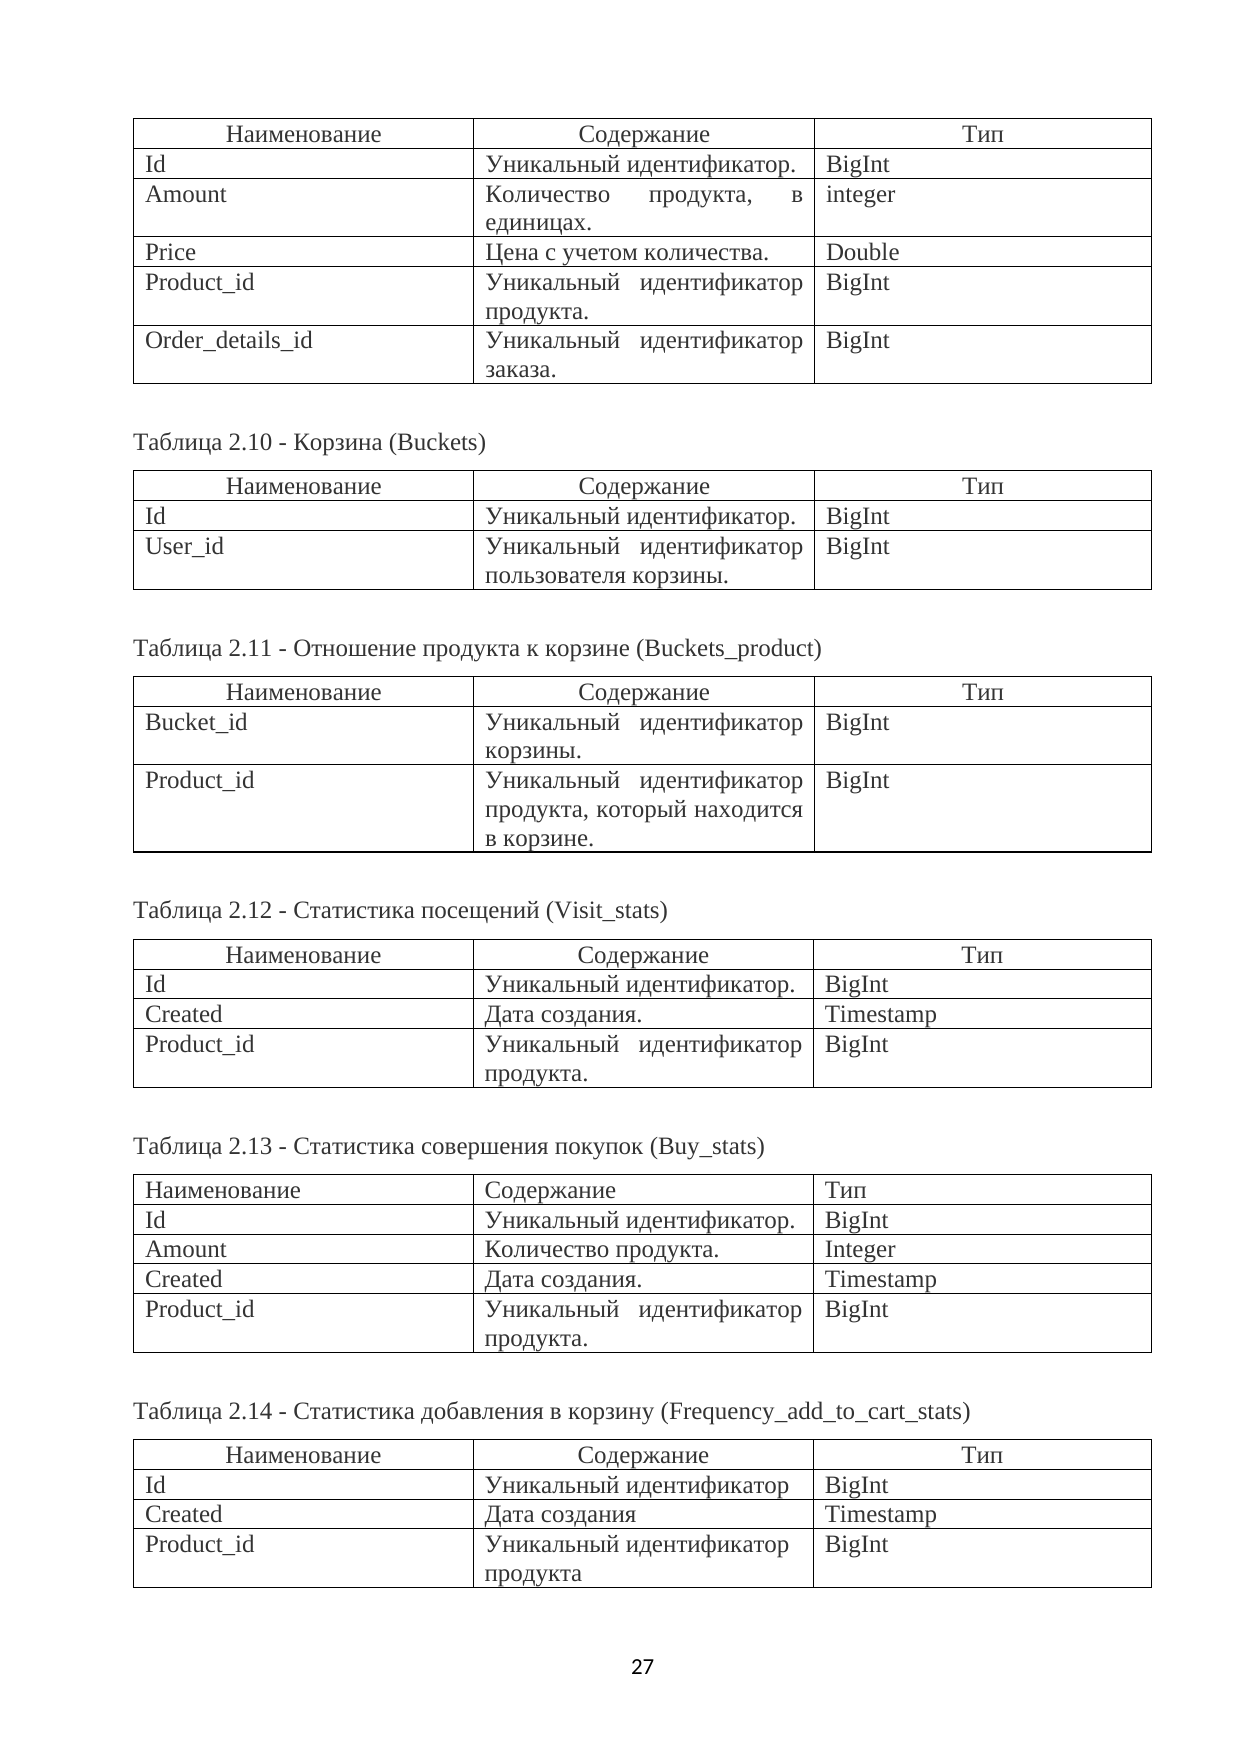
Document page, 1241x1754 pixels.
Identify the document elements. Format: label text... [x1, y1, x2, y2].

table_cell Уникальный идентификатор. [474, 1205, 813, 1233]
table_cell BigInt [814, 970, 1151, 998]
table_cell Product_id [134, 1029, 473, 1087]
table_cell BigInt [814, 1529, 1151, 1587]
table_header Тип [815, 677, 1151, 706]
table_cell Amount [134, 179, 473, 236]
text Таблица 2.12 - Статистика посещений (Visit_stats) [133, 896, 1152, 924]
table_cell Уникальный идентификатор продукта. [474, 1029, 813, 1087]
table_cell Created [134, 1500, 473, 1528]
table_header Наименование [134, 471, 473, 500]
table_cell Уникальный идентификатор продукта, который находится в корзине. [474, 765, 814, 851]
table_cell Double [815, 237, 1151, 266]
table_header Содержание [474, 1175, 813, 1204]
table_cell Уникальный идентификатор продукта. [474, 1294, 813, 1352]
table_cell BigInt [815, 267, 1151, 324]
table_header Тип [814, 940, 1151, 968]
table_cell Уникальный идентификатор заказа. [474, 326, 814, 383]
table_header Тип [814, 1175, 1151, 1204]
table_header Содержание [474, 471, 814, 500]
table_header Тип [814, 1440, 1151, 1469]
text Таблица 2.11 - Отношение продукта к корзине (Buckets_product) [133, 633, 1152, 661]
table_cell Id [134, 970, 473, 998]
text Таблица 2.13 - Статистика совершения покупок (Buy_stats) [133, 1131, 1152, 1159]
table_cell BigInt [815, 765, 1151, 851]
table_cell Product_id [134, 1529, 473, 1587]
table_cell Order_details_id [134, 326, 473, 383]
table_cell Product_id [134, 267, 473, 324]
table_cell Уникальный идентификатор корзины. [474, 707, 814, 764]
text Таблица 2.10 - Корзина (Buckets) [133, 427, 1152, 456]
table_cell Цена с учетом количества. [474, 237, 814, 266]
table_header Содержание [474, 677, 814, 706]
table_cell BigInt [815, 707, 1151, 764]
table_cell Id [134, 1470, 473, 1498]
table_header Наименование [134, 119, 473, 148]
table_header Содержание [474, 940, 813, 968]
table_cell Уникальный идентификатор пользователя корзины. [474, 531, 814, 588]
table_cell Уникальный идентификатор. [474, 970, 813, 998]
table_cell Уникальный идентификатор продукта [474, 1529, 813, 1587]
table_cell Timestamp [814, 1500, 1151, 1528]
table_cell Количество продукта, в единицах. [474, 179, 814, 236]
table_header Тип [815, 471, 1151, 500]
table_header Наименование [134, 1440, 473, 1469]
table_cell integer [815, 179, 1151, 236]
table_cell BigInt [814, 1294, 1151, 1352]
text Таблица 2.14 - Статистика добавления в корзину (Frequency_add_to_cart_stats) [133, 1396, 1152, 1424]
table_cell Created [134, 1264, 473, 1293]
table_cell BigInt [815, 531, 1151, 588]
table_cell Integer [814, 1235, 1151, 1263]
table_cell Id [134, 1205, 473, 1233]
table_cell BigInt [815, 326, 1151, 383]
table_header Тип [815, 119, 1151, 148]
table_cell Id [134, 149, 473, 178]
table_cell Дата создания. [474, 999, 813, 1028]
table_header Содержание [474, 1440, 813, 1469]
table_cell Дата создания. [474, 1264, 813, 1293]
table_cell Timestamp [814, 1264, 1151, 1293]
table_cell Количество продукта. [474, 1235, 813, 1263]
table_cell Уникальный идентификатор. [474, 501, 814, 530]
table_header Содержание [474, 119, 814, 148]
table_cell Дата создания [474, 1500, 813, 1528]
table_header Наименование [134, 1175, 473, 1204]
table_header Наименование [134, 940, 473, 968]
table_cell User_id [134, 531, 473, 588]
table_cell Price [134, 237, 473, 266]
table_cell Id [134, 501, 473, 530]
table_cell Amount [134, 1235, 473, 1263]
table_cell BigInt [814, 1205, 1151, 1233]
table_cell Уникальный идентификатор продукта. [474, 267, 814, 324]
table_cell BigInt [814, 1029, 1151, 1087]
table_cell Уникальный идентификатор [474, 1470, 813, 1498]
table_header Наименование [134, 677, 473, 706]
table_cell BigInt [815, 501, 1151, 530]
table_cell Product_id [134, 765, 473, 851]
table_cell Created [134, 999, 473, 1028]
table_cell BigInt [814, 1470, 1151, 1498]
table_cell Уникальный идентификатор. [474, 149, 814, 178]
table_cell Timestamp [814, 999, 1151, 1028]
table_cell Bucket_id [134, 707, 473, 764]
table_cell Product_id [134, 1294, 473, 1352]
table_cell BigInt [815, 149, 1151, 178]
